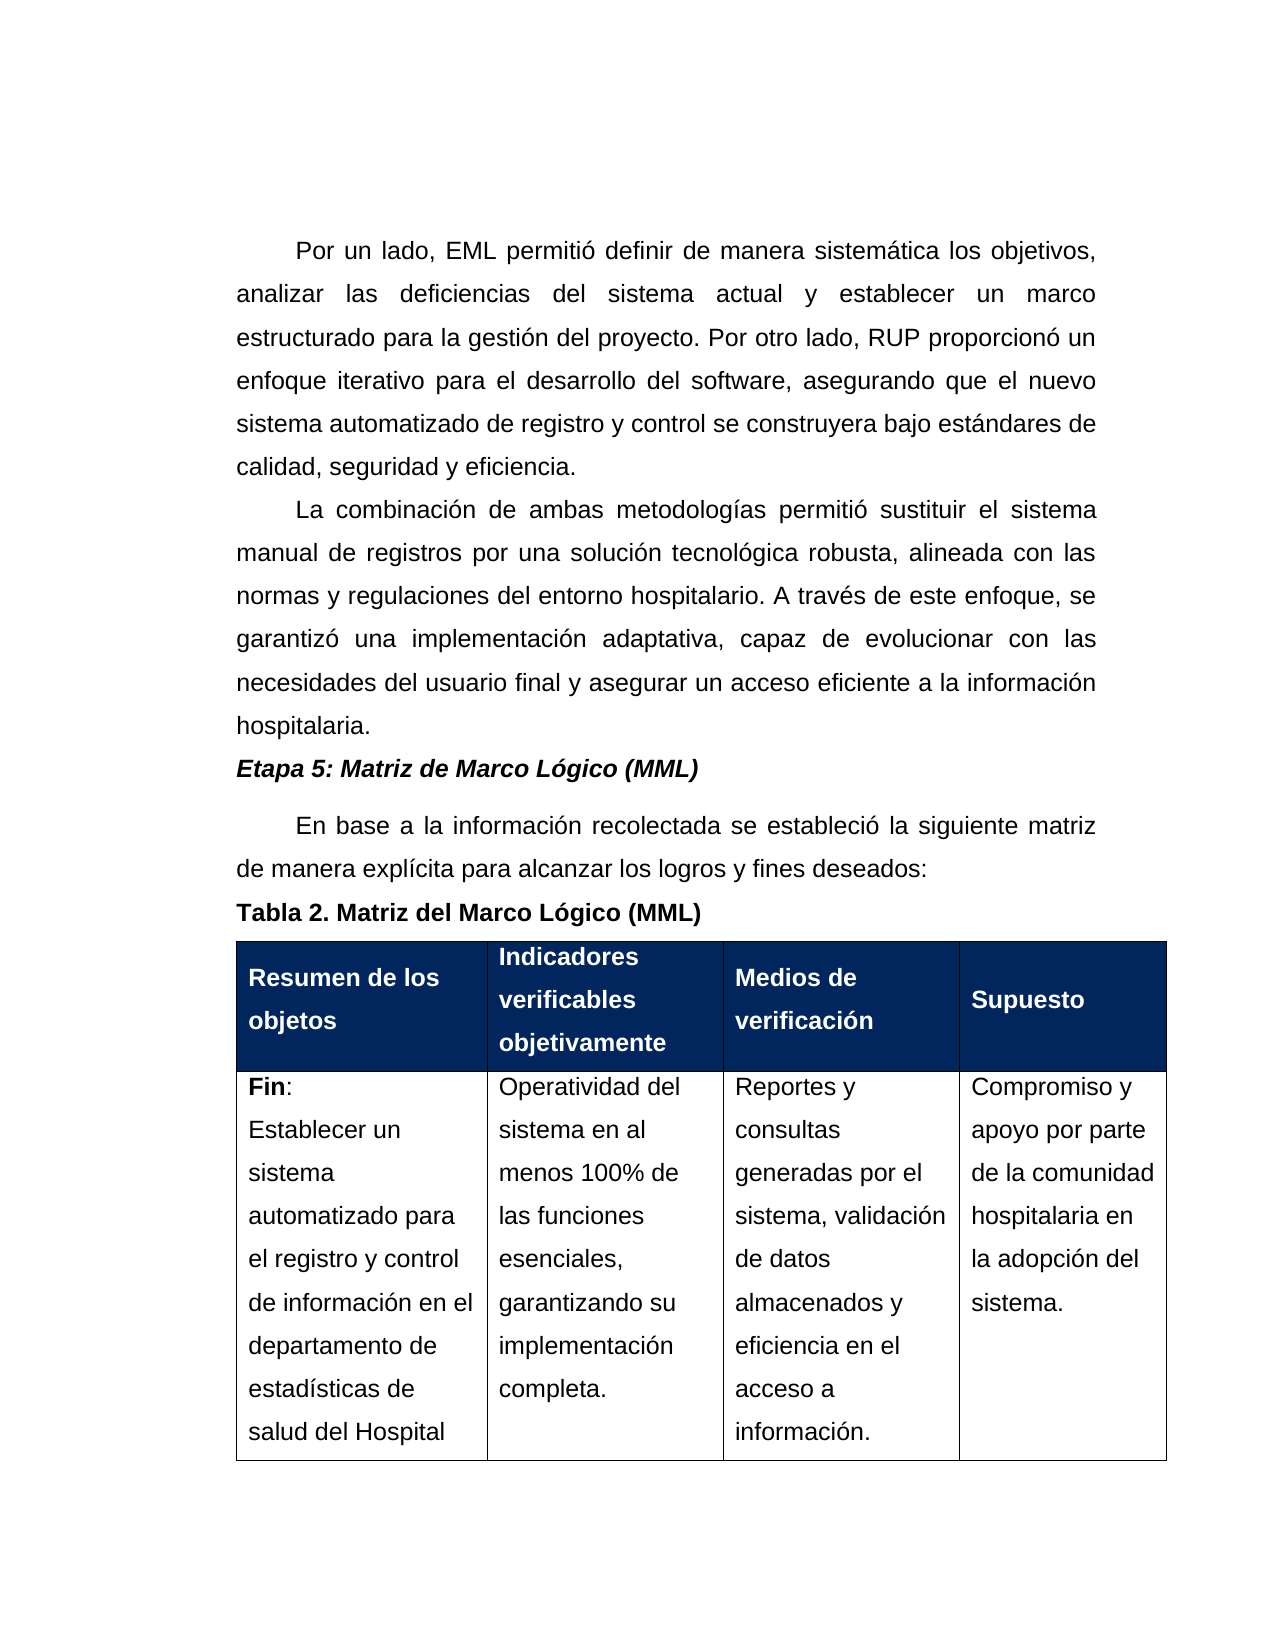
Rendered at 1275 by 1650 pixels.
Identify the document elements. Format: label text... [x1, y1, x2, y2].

text La combinación de ambas metodologías permitió sustituir el sistema manual de registros por una solución tecnológica robusta, alineada con las normas y regulaciones del entorno hospitalario. A través de este enfoque, se garantizó una implementación adaptativa, capaz de evolucionar con las necesidades del usuario final y asegurar un acceso eficiente a la información hospitalaria. [236, 495, 1098, 739]
table_header Indicadores verificables objetivamente [488, 942, 723, 1071]
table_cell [960, 1072, 1166, 1460]
table_header Medios de verificación [724, 942, 959, 1071]
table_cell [724, 1072, 959, 1460]
table_header Supuesto [960, 942, 1166, 1071]
subtitle Etapa 5: Matriz de Marco Lógico (MML) [236, 754, 1098, 782]
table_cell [488, 1072, 723, 1460]
text Por un lado, EML permitió definir de manera sistemática los objetivos, analizar las deficiencias del sistema actual y establecer un marco estructurado para la gestión del proyecto. Por otro lado, RUP proporcionó un enfoque iterativo para el desarrollo del software, asegurando que el nuevo sistema automatizado de registro y control se construyera bajo estándares de calidad, seguridad y eficiencia. [236, 236, 1098, 481]
text En base a la información recolectada se estableció la siguiente matriz de manera explícita para alcanzar los logros y fines deseados: [236, 811, 1098, 883]
text Tabla 2. Matriz del Marco Lógico (MML) [236, 897, 1098, 926]
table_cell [237, 1072, 487, 1460]
table_header Resumen de los objetos [237, 942, 487, 1071]
